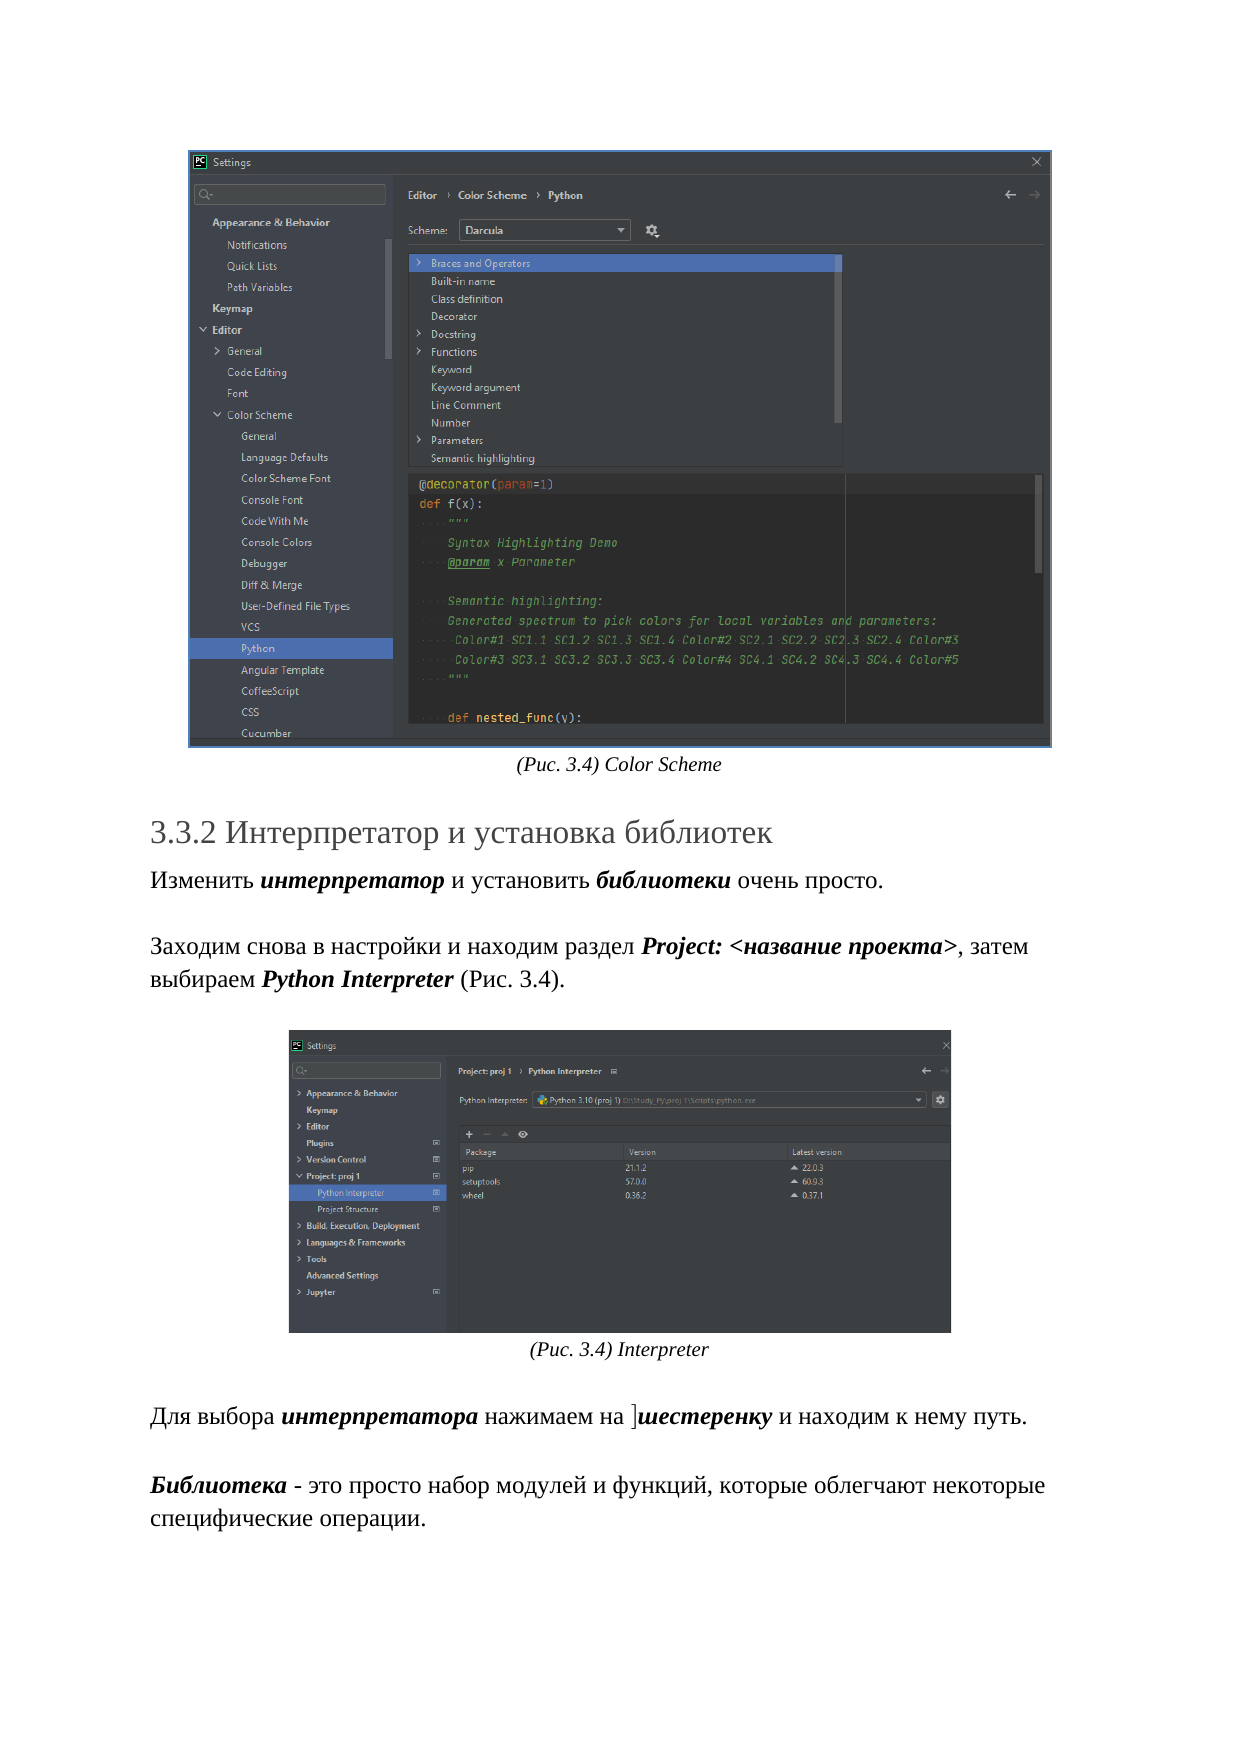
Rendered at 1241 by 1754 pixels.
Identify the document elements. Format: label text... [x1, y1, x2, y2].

text (Рис. 3.4) Interpreter [150, 1337, 1090, 1361]
text Для выбора интерпретатора нажимаем на шестеренку и находим к нему путь. [150, 1397, 1090, 1432]
picture [288, 1030, 952, 1333]
subtitle Интерпретатор и установка библиотек [150, 812, 1090, 851]
text Изменить интерпретатор и установить библиотеки очень просто. [150, 865, 1090, 893]
picture [190, 152, 1051, 746]
text (Рис. 3.4) Color Scheme [150, 751, 1090, 776]
text Заходим снова в настройки и находим раздел Project: <название проекта>, затем выбираем Python Interpreter (Рис. 3.4). [150, 931, 1090, 993]
text Библиотека - это просто набор модулей и функций, которые облегчают некоторые специфические операции. [150, 1470, 1090, 1531]
